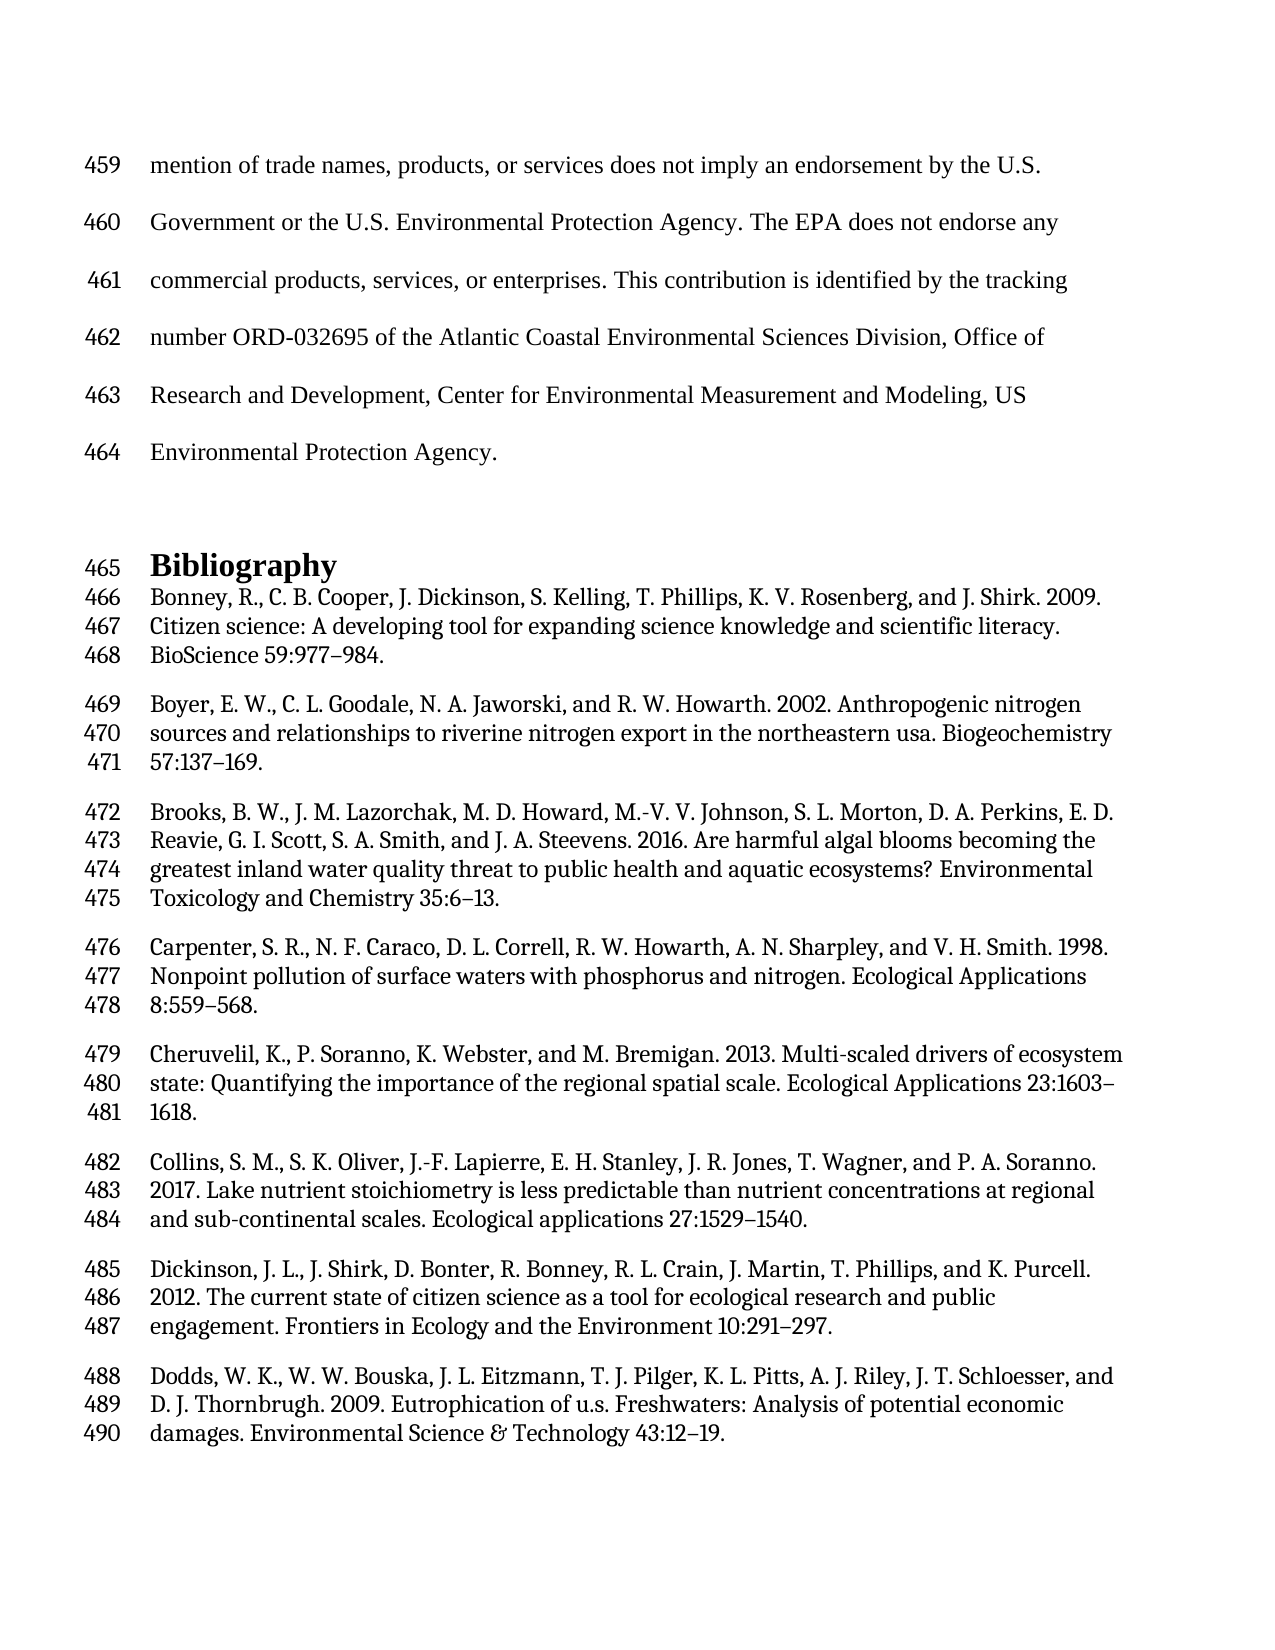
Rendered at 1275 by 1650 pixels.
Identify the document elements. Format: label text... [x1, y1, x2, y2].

subtitle Bibliography [150, 545, 1125, 583]
text Bonney, R., C. B. Cooper, J. Dickinson, S. Kelling, T. Phillips, K. V. Rosenberg, and J. Shirk. 2009. Citizen science: A developing tool for expanding science knowledge and scientific literacy. BioScience 59:977–984. [150, 583, 1125, 669]
text Collins, S. M., S. K. Oliver, J.-F. Lapierre, E. H. Stanley, J. R. Jones, T. Wagner, and P. A. Soranno. 2017. Lake nutrient stoichiometry is less predictable than nutrient concentrations at regional and sub-continental scales. Ecological applications 27:1529–1540. [150, 1147, 1125, 1234]
text Brooks, B. W., J. M. Lazorchak, M. D. Howard, M.-V. V. Johnson, S. L. Morton, D. A. Perkins, E. D. Reavie, G. I. Scott, S. A. Smith, and J. A. Steevens. 2016. Are harmful algal blooms becoming the greatest inland water quality threat to public health and aquatic ecosystems? Environmental Toxicology and Chemistry 35:6–13. [150, 797, 1125, 912]
text Dickinson, J. L., J. Shirk, D. Bonter, R. Bonney, R. L. Crain, J. Martin, T. Phillips, and K. Purcell. 2012. The current state of citizen science as a tool for ecological research and public engagement. Frontiers in Ecology and the Environment 10:291–297. [150, 1254, 1125, 1341]
text Boyer, E. W., C. L. Goodale, N. A. Jaworski, and R. W. Howarth. 2002. Anthropogenic nitrogen sources and relationships to riverine nitrogen export in the northeastern usa. Biogeochemistry 57:137–169. [150, 690, 1125, 777]
text Dodds, W. K., W. W. Bouska, J. L. Eitzmann, T. J. Pilger, K. L. Pitts, A. J. Riley, J. T. Schloesser, and D. J. Thornbrugh. 2009. Eutrophication of u.s. Freshwaters: Analysis of potential economic damages. Environmental Science & Technology 43:12–19. [150, 1362, 1125, 1448]
text Cheruvelil, K., P. Soranno, K. Webster, and M. Bremigan. 2013. Multi-scaled drivers of ecosystem state: Quantifying the importance of the regional spatial scale. Ecological Applications 23:1603–1618. [150, 1040, 1125, 1127]
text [150, 150, 1125, 466]
text Carpenter, S. R., N. F. Caraco, D. L. Correll, R. W. Howarth, A. N. Sharpley, and V. H. Smith. 1998. Nonpoint pollution of surface waters with phosphorus and nitrogen. Ecological Applications 8:559–568. [150, 933, 1125, 1019]
